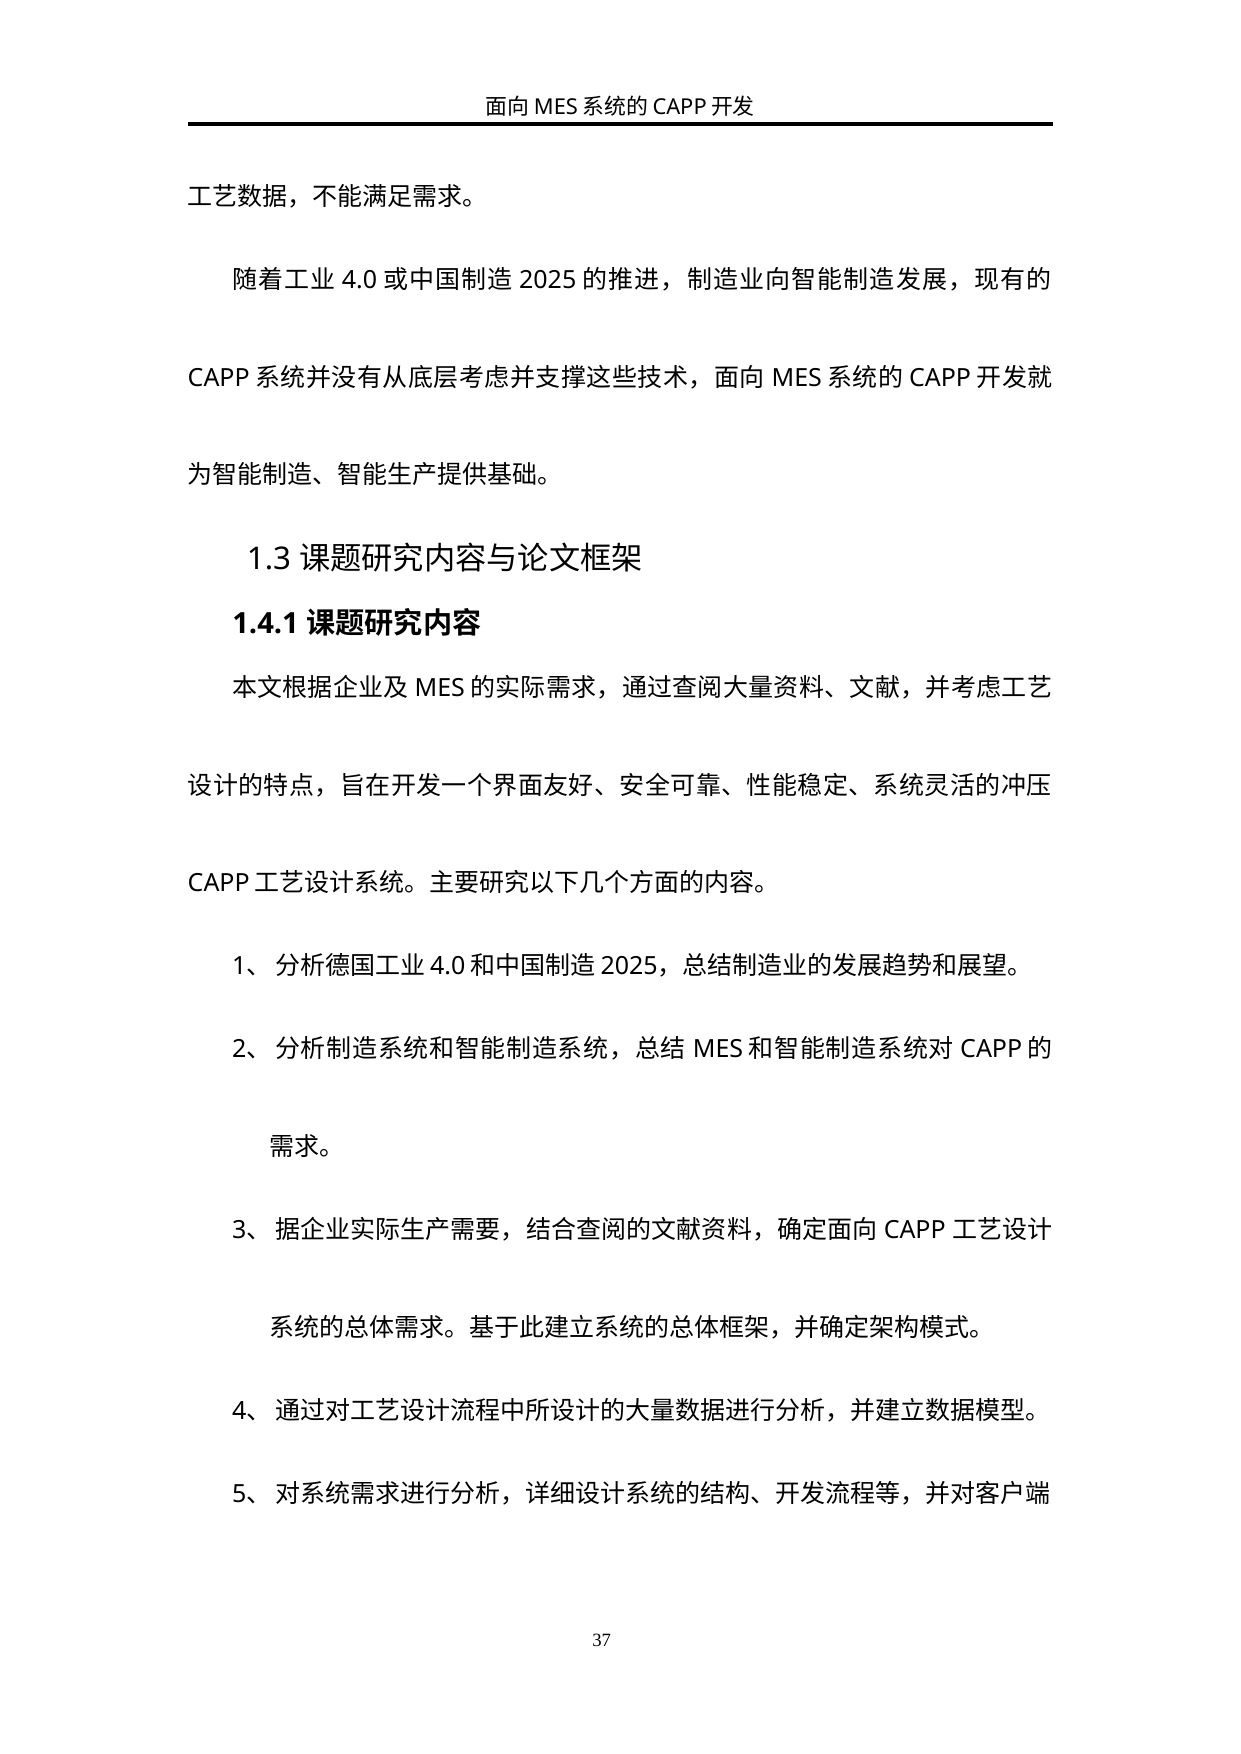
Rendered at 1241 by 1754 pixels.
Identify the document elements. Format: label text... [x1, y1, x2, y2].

text 本文根据企业及MES的实际需求，通过查阅大量资料、文献，并考虑工艺设计的特点，旨在开发一个界面友好、安全可靠、性能稳定、系统灵活的冲压 CAPP工艺设计系统。主要研究以下几个方面的内容。 [187, 653, 1053, 913]
list 课题研究内容 [187, 588, 1053, 653]
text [187, 162, 1053, 227]
list 通过对工艺设计流程中所设计的大量数据进行分析，并建立数据模型。 [232, 1376, 1053, 1441]
list 课题研究内容与论文框架 [247, 523, 1053, 588]
text 随着工业4.0或中国制造2025的推进，制造业向智能制造发展，现有的CAPP系统并没有从底层考虑并支撑这些技术，面向MES系统的CAPP开发就为智能制造、智能生产提供基础。 [187, 245, 1053, 505]
list 据企业实际生产需要，结合查阅的文献资料，确定面向CAPP 工艺设计系统的总体需求。基于此建立系统的总体框架，并确定架构模式。 [232, 1195, 1053, 1358]
list 分析制造系统和智能制造系统，总结MES和智能制造系统对CAPP的需求。 [232, 1014, 1053, 1177]
list 分析德国工业4.0和中国制造2025，总结制造业的发展趋势和展望。 [232, 931, 1053, 996]
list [232, 1459, 1053, 1524]
